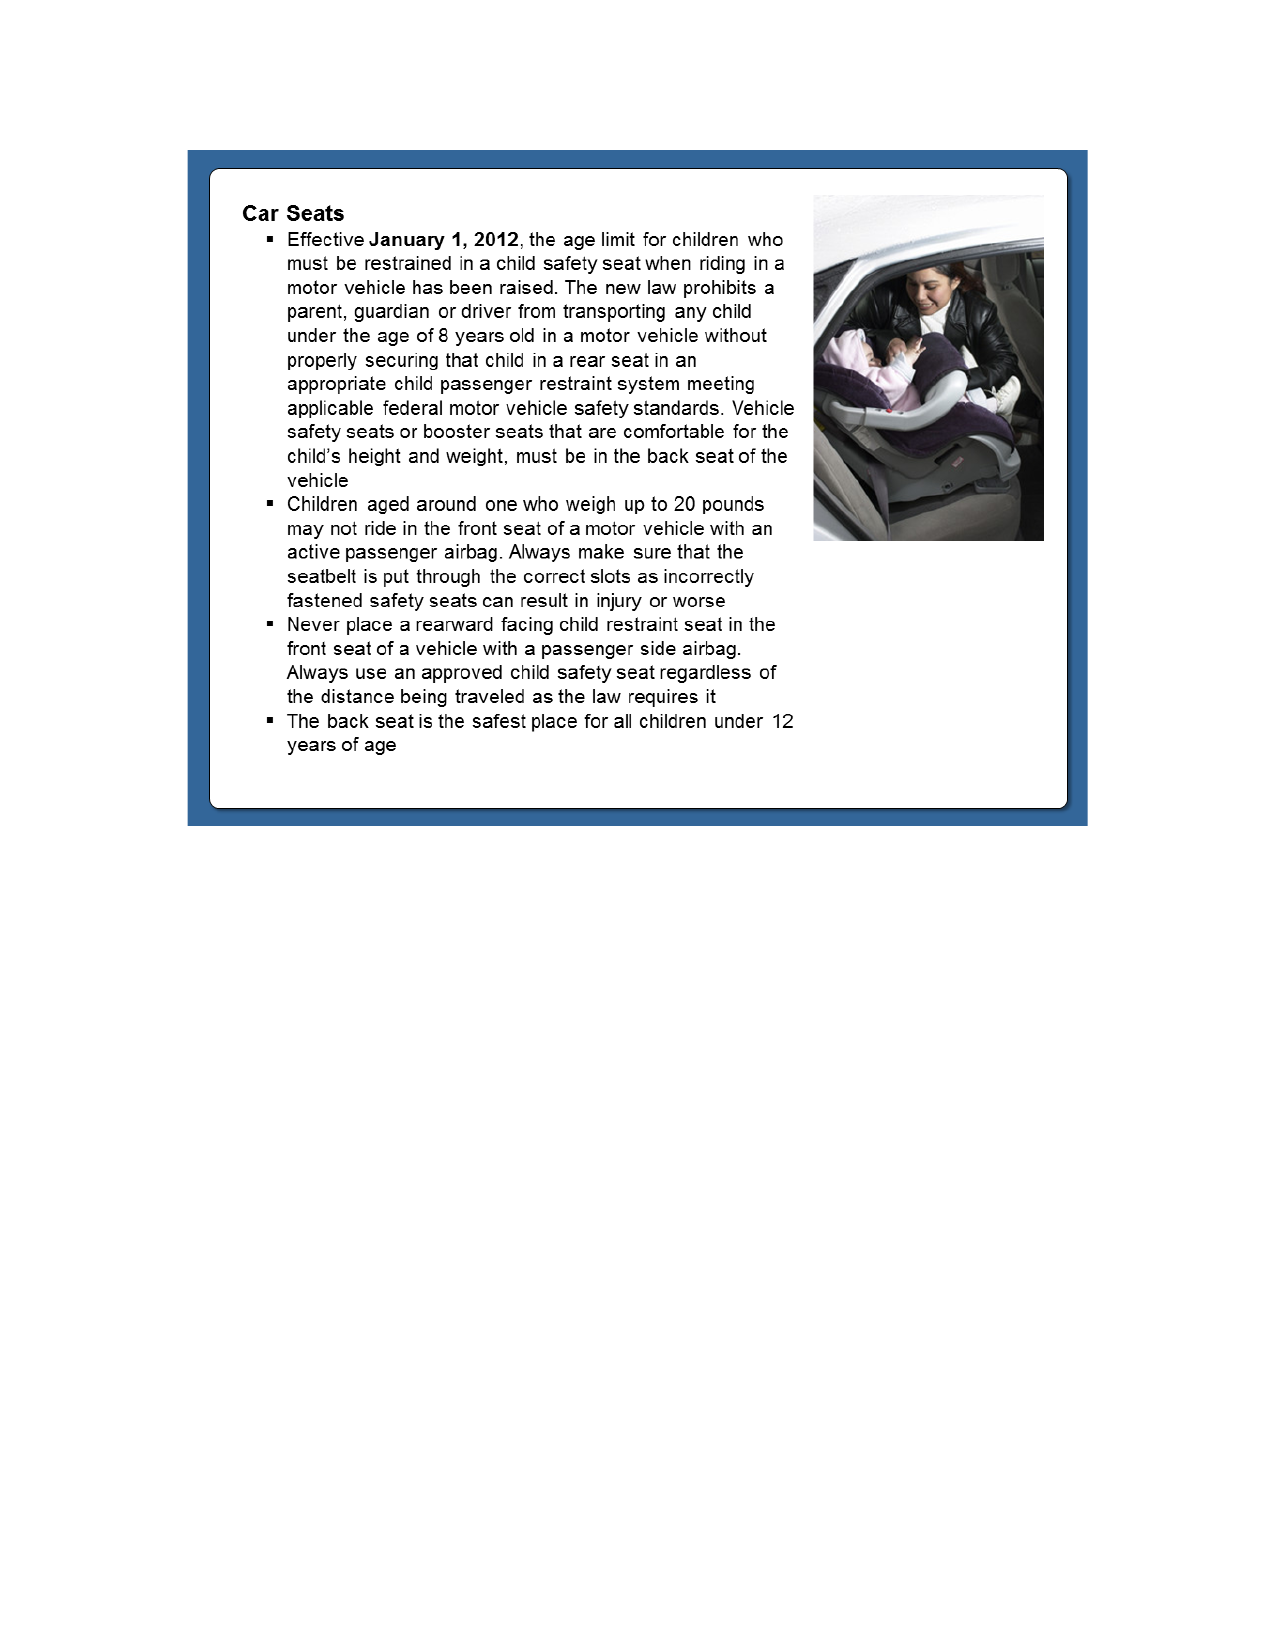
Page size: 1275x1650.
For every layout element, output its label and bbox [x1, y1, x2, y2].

picture [187, 150, 1088, 826]
